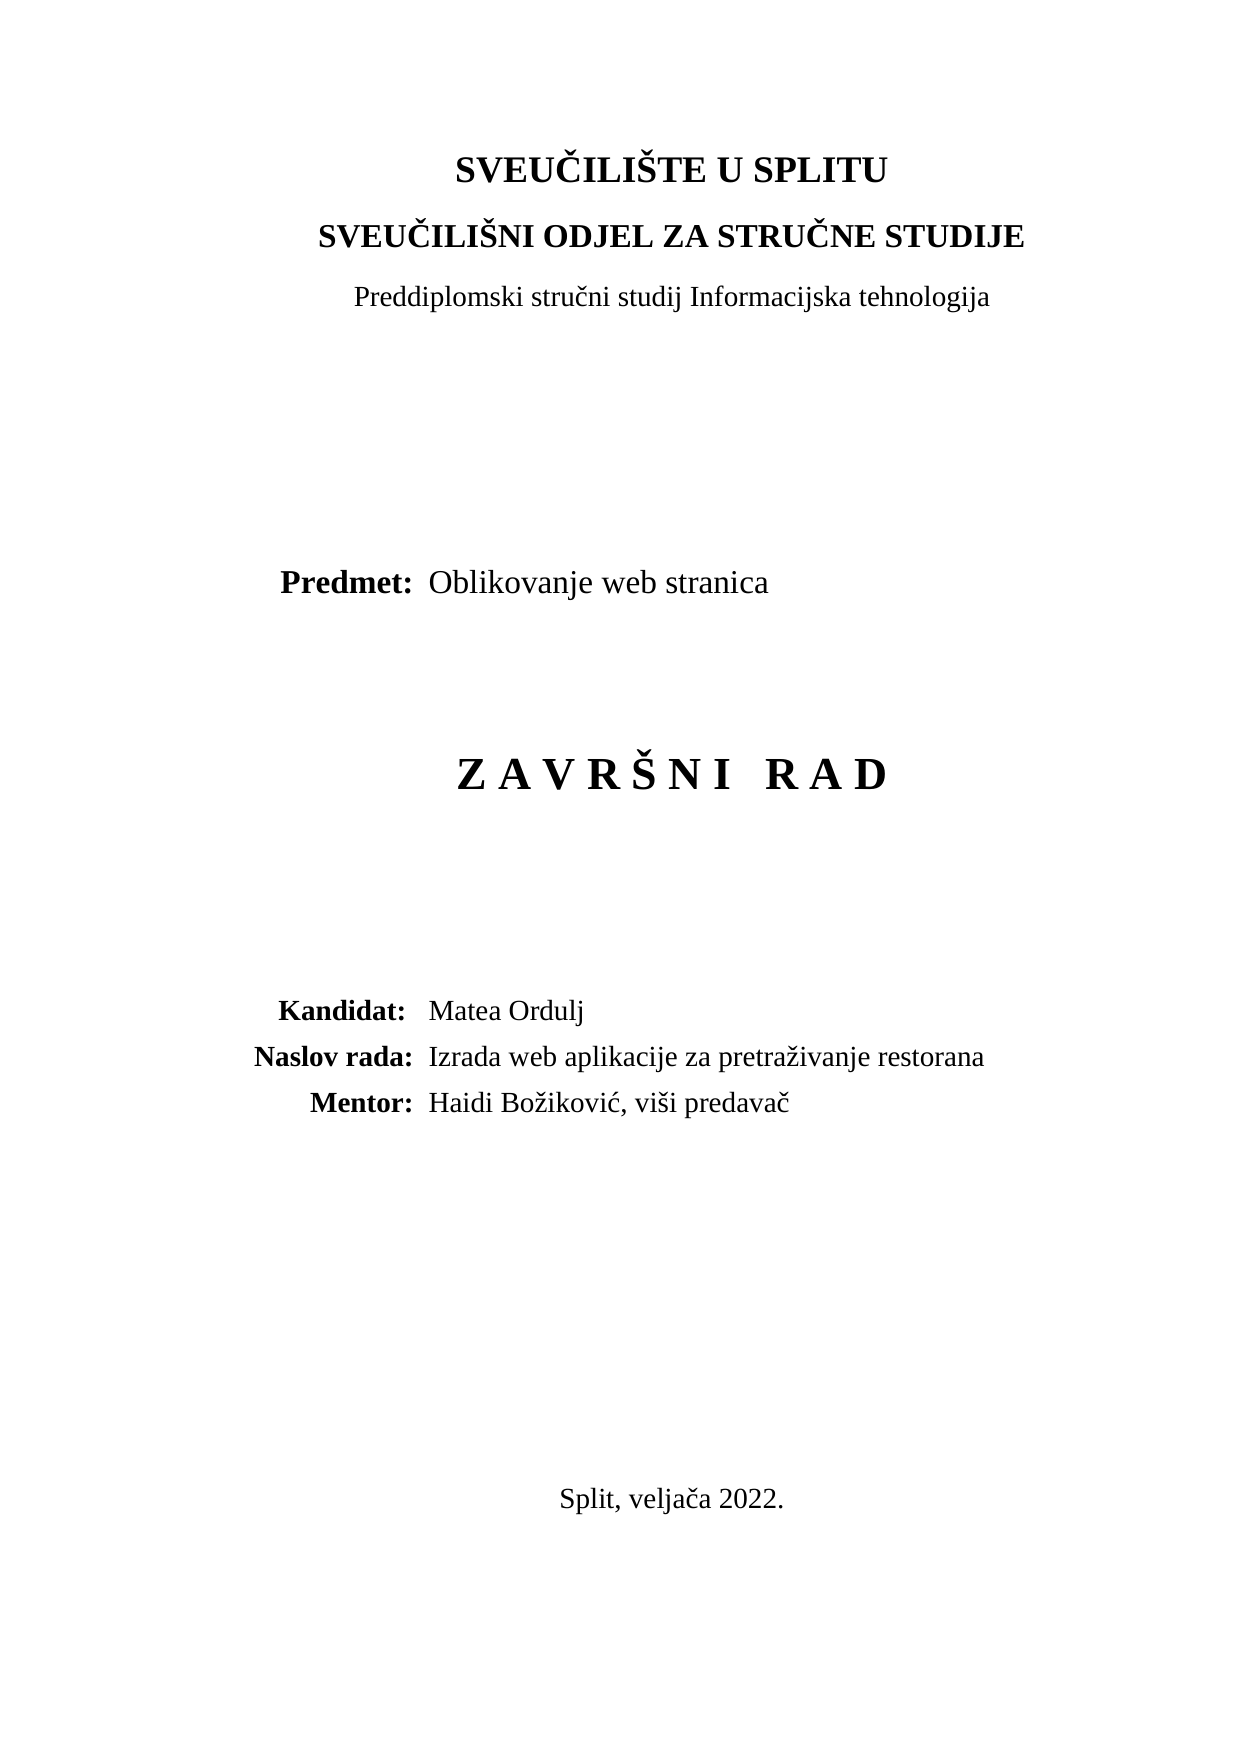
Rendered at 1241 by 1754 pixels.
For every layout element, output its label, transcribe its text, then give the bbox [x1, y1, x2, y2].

text Preddiplomski stručni studij Informacijska tehnologija [177, 279, 1092, 313]
text Split, veljača 2022. [177, 1481, 1092, 1515]
text Mentor: Haidi Božiković, viši predavač [177, 1086, 1092, 1119]
text Naslov rada: Izrada web aplikacije za pretraživanje restorana [177, 1039, 1092, 1073]
text Kandidat: Matea Ordulj [177, 993, 1092, 1027]
text Predmet: Oblikovanje web stranica [177, 563, 1092, 601]
text SVEUČILIŠNI ODJEL ZA STRUČNE STUDIJE [177, 216, 1092, 254]
text SVEUČILIŠTE U SPLITU [177, 148, 1092, 191]
text Z A V R Š N I R A D [177, 747, 1092, 799]
